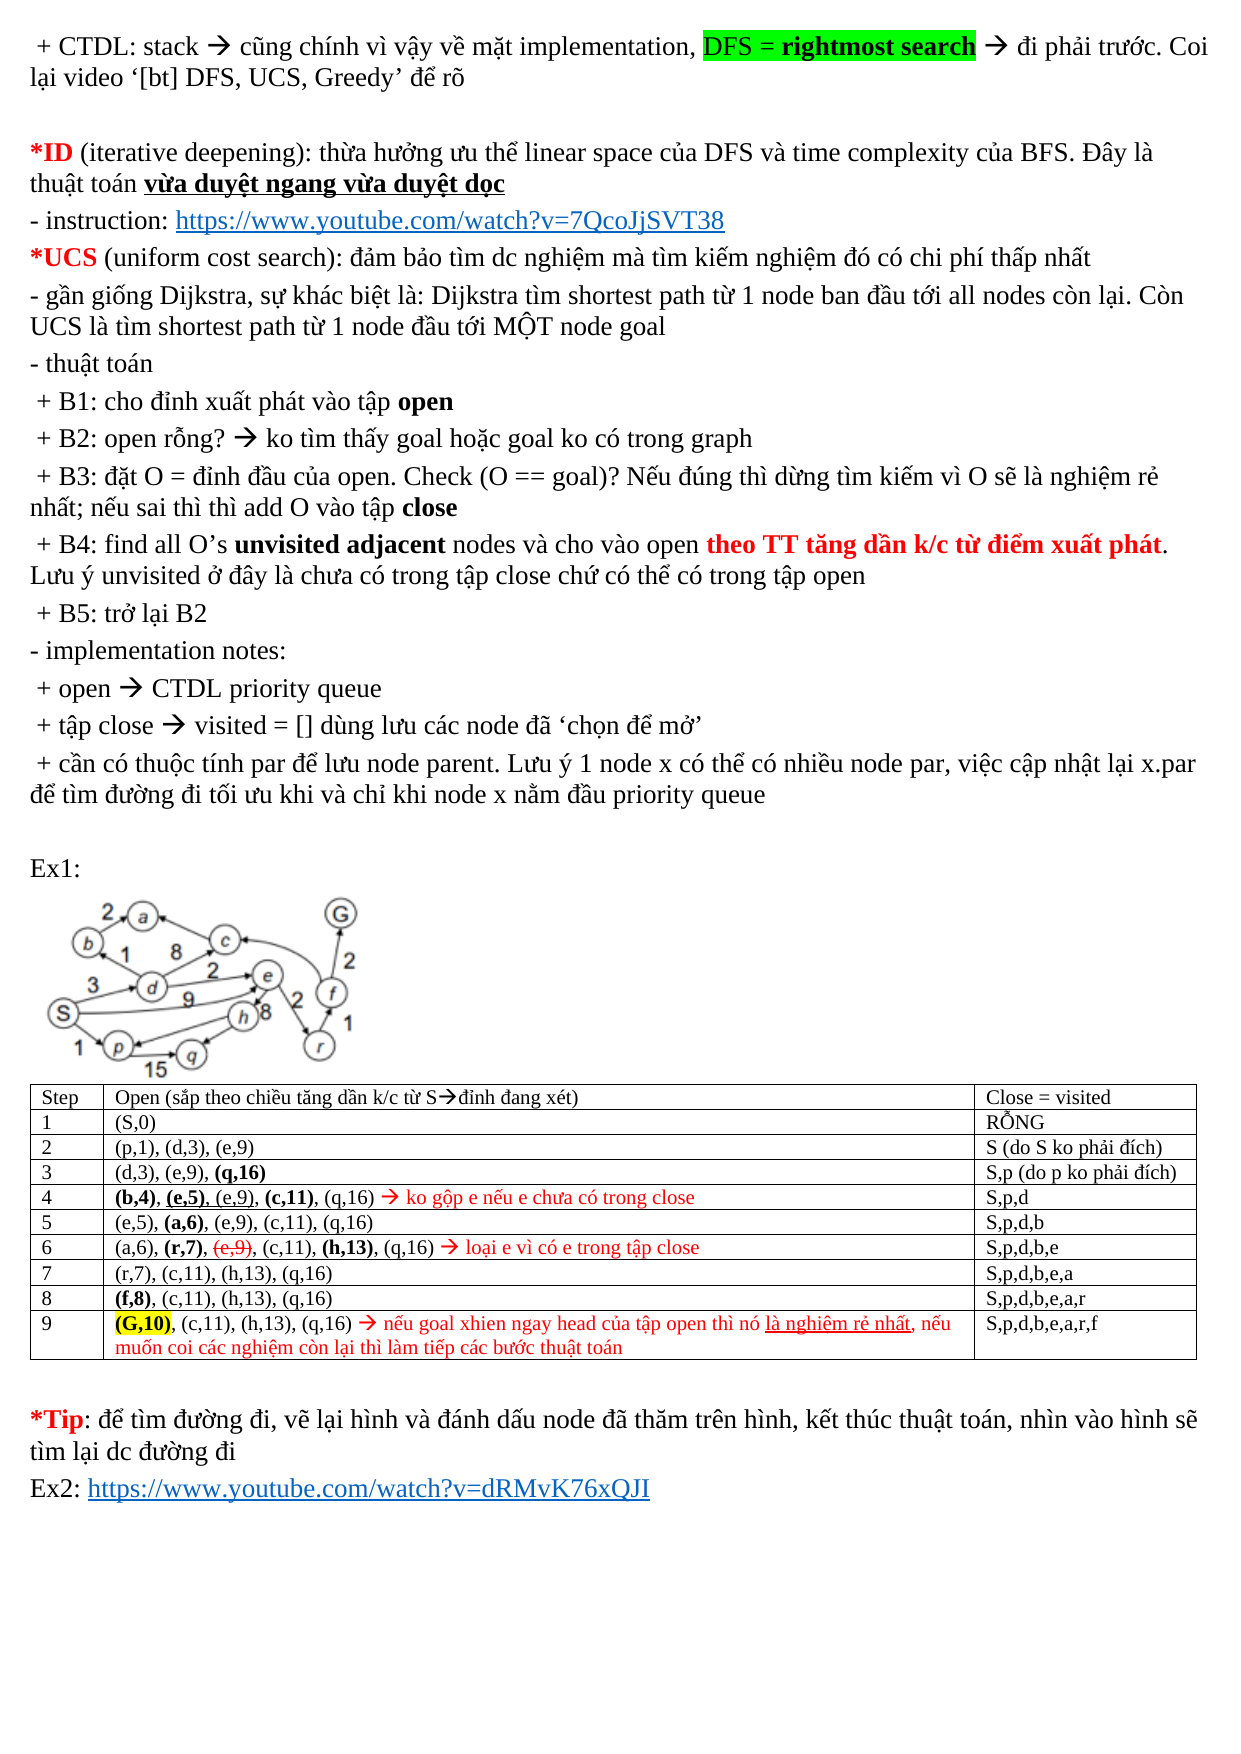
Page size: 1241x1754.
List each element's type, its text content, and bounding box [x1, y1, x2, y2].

text - gần giống Dijkstra, sự khác biệt là: Dijkstra tìm shortest path từ 1 node ban đầu tới all nodes còn lại. Còn UCS là tìm shortest path từ 1 node đầu tới MỘT node goal [29, 279, 1211, 341]
table_header Close = visited [975, 1085, 1196, 1109]
text + B1: cho đỉnh xuất phát vào tập open [29, 385, 1211, 416]
table_cell (b,4), (e,5), (e,9), (c,11), (q,16) ko gộp e nếu e chưa có trong close [104, 1185, 974, 1209]
text *Tip: để tìm đường đi, vẽ lại hình và đánh dấu node đã thăm trên hình, kết thúc thuật toán, nhìn vào hình sẽ tìm lại dc đường đi [29, 1403, 1211, 1466]
table_cell 9 [31, 1311, 103, 1359]
table_cell (f,8), (c,11), (h,13), (q,16) [104, 1286, 974, 1309]
text - thuật toán [29, 347, 1211, 379]
text + CTDL: stack cũng chính vì vậy về mặt implementation, DFS = rightmost search đi phải trước. Coi lại video ‘[bt] DFS, UCS, Greedy’ để rõ [29, 29, 1211, 92]
table_cell 6 [31, 1235, 103, 1259]
table_cell 4 [31, 1185, 103, 1209]
table_cell S,p,d,b,e,a [975, 1260, 1196, 1284]
table_cell S,p,d,b,e [975, 1235, 1196, 1259]
table_cell RỖNG [975, 1110, 1196, 1134]
table_cell 5 [31, 1210, 103, 1234]
text + tập close visited = [] dùng lưu các node đã ‘chọn để mở’ [29, 709, 1211, 740]
text *ID (iterative deepening): thừa hưởng ưu thể linear space của DFS và time complexity của BFS. Đây là thuật toán vừa duyệt ngang vừa duyệt dọc [29, 136, 1211, 198]
table_cell 3 [31, 1160, 103, 1184]
table_cell (a,6), (r,7), (e,9), (c,11), (h,13), (q,16) loại e vì có e trong tập close [104, 1235, 974, 1259]
table_cell S,p,d,b,e,a,r,f [975, 1311, 1196, 1359]
text + cần có thuộc tính par để lưu node parent. Lưu ý 1 node x có thể có nhiều node par, việc cập nhật lại x.par để tìm đường đi tối ưu khi và chỉ khi node x nằm đầu priority queue [29, 747, 1211, 809]
table_cell 7 [31, 1260, 103, 1284]
text + B5: trở lại B2 [29, 597, 1211, 628]
table_cell (e,5), (a,6), (e,9), (c,11), (q,16) [104, 1210, 974, 1234]
table_cell 1 [31, 1110, 103, 1134]
table_cell (p,1), (d,3), (e,9) [104, 1135, 974, 1159]
text Ex2: https://www.youtube.com/watch?v=dRMvK76xQJI [29, 1472, 1211, 1503]
text + B3: đặt O = đỉnh đầu của open. Check (O == goal)? Nếu đúng thì dừng tìm kiếm vì O sẽ là nghiệm rẻ nhất; nếu sai thì thì add O vào tập close [29, 460, 1211, 522]
table_cell (d,3), (e,9), (q,16) [104, 1160, 974, 1184]
picture [29, 890, 378, 1084]
text *UCS (uniform cost search): đảm bảo tìm dc nghiệm mà tìm kiếm nghiệm đó có chi phí thấp nhất [29, 242, 1211, 273]
text - implementation notes: [29, 634, 1211, 665]
text - instruction: https://www.youtube.com/watch?v=7QcoJjSVT38 [29, 204, 1211, 235]
table_cell (r,7), (c,11), (h,13), (q,16) [104, 1260, 974, 1284]
table_cell S,p,d,b [975, 1210, 1196, 1234]
table_cell (S,0) [104, 1110, 974, 1134]
text + B2: open rỗng? ko tìm thấy goal hoặc goal ko có trong graph [29, 422, 1211, 453]
table_cell S,p (do p ko phải đích) [975, 1160, 1196, 1184]
table_cell (G,10), (c,11), (h,13), (q,16) nếu goal xhien ngay head của tập open thì nó là nghiệm rẻ nhất, nếu muốn coi các nghiệm còn lại thì làm tiếp các bước thuật toán [104, 1311, 974, 1359]
table_cell S,p,d,b,e,a,r [975, 1286, 1196, 1309]
table_cell 2 [31, 1135, 103, 1159]
table_cell S,p,d [975, 1185, 1196, 1209]
table_header Step [31, 1085, 103, 1109]
table_cell 8 [31, 1286, 103, 1309]
text + open CTDL priority queue [29, 672, 1211, 703]
table_cell S (do S ko phải đích) [975, 1135, 1196, 1159]
text + B4: find all O’s unvisited adjacent nodes và cho vào open theo TT tăng dần k/c từ điểm xuất phát. Lưu ý unvisited ở đây là chưa có trong tập close chứ có thể có trong tập open [29, 528, 1211, 591]
text Ex1: [29, 853, 1211, 884]
table_header Open (sắp theo chiều tăng dần k/c từ Sđỉnh đang xét) [104, 1085, 974, 1109]
